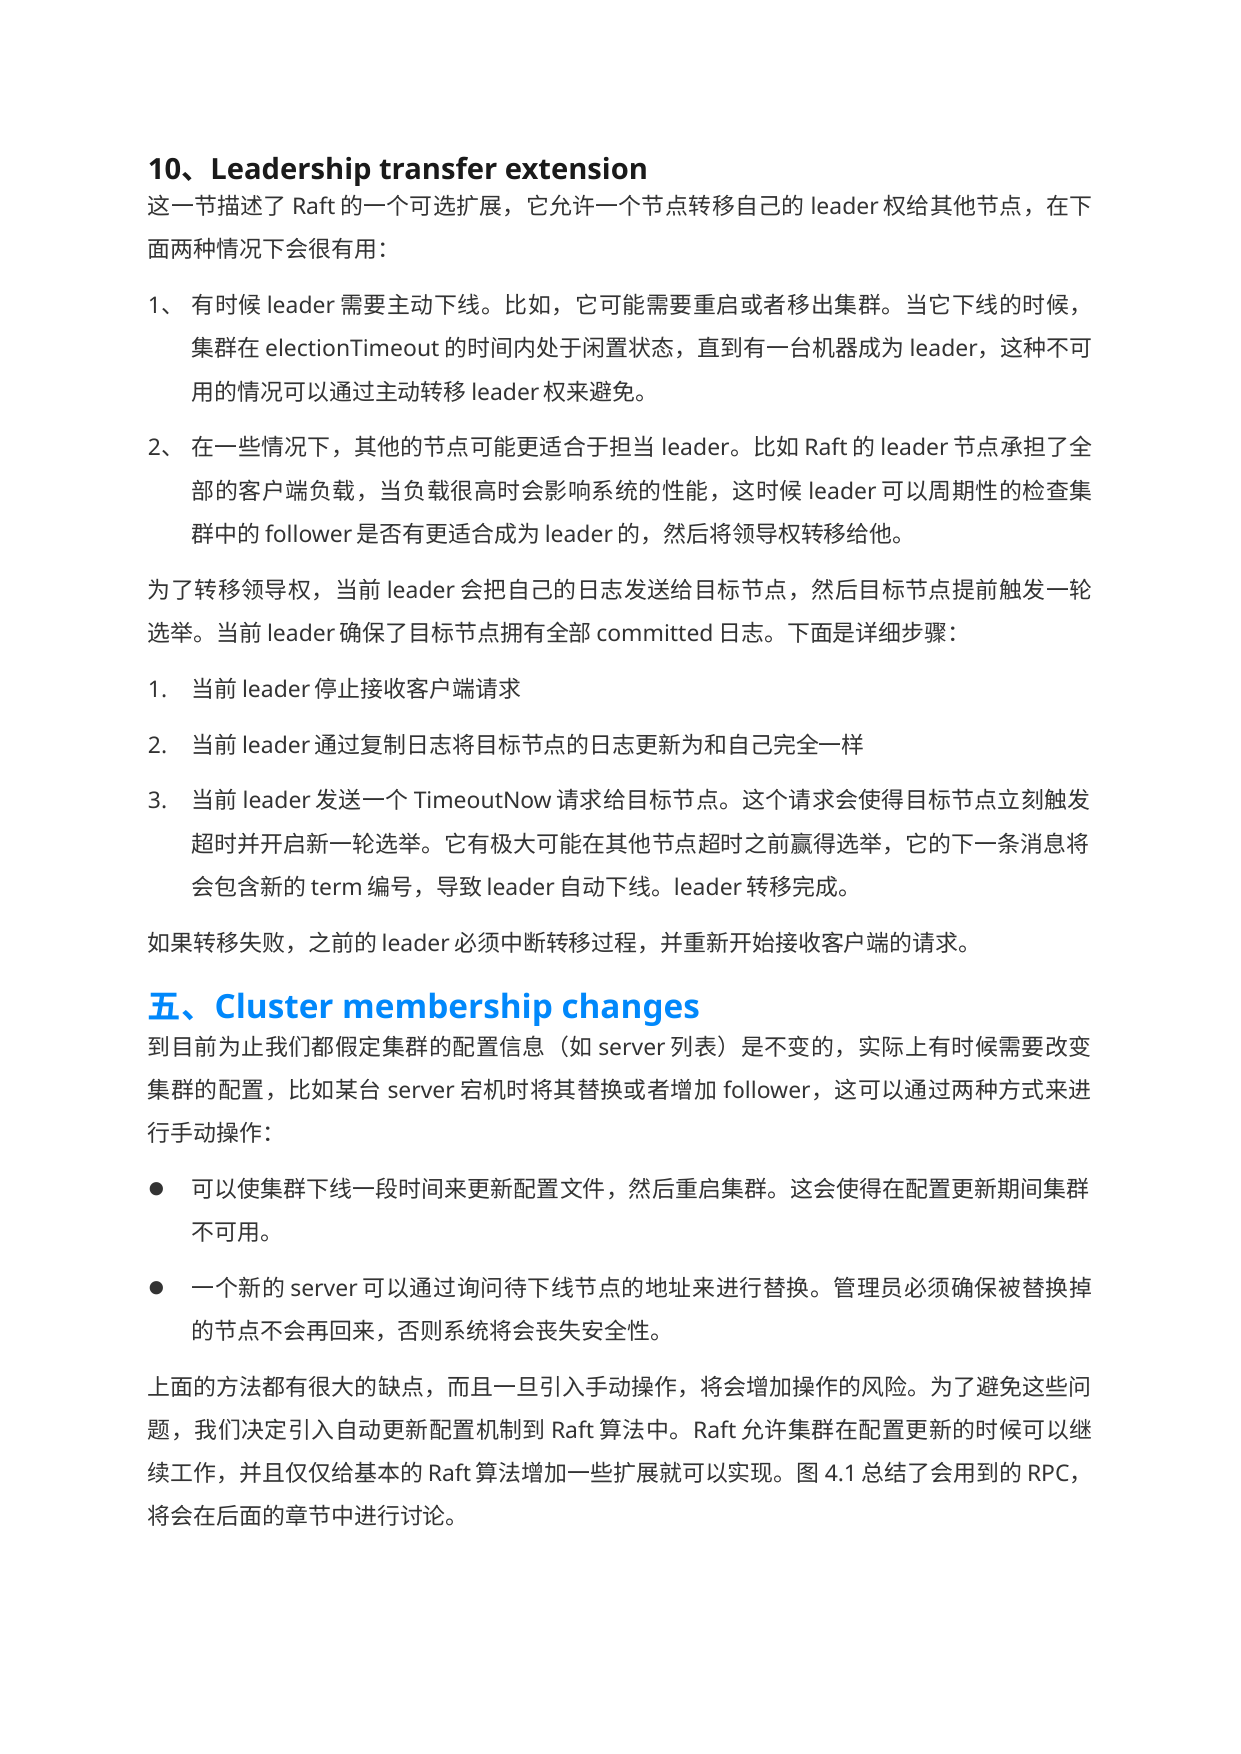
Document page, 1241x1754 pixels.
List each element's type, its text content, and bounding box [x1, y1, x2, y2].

list 有时候leader需要主动下线。比如，它可能需要重启或者移出集群。当它下线的时候，集群在electionTimeout的时间内处于闲置状态，直到有一台机器成为leader，这种不可用的情况可以通过主动转移leader权来避免。 [148, 287, 1093, 407]
list 在一些情况下，其他的节点可能更适合于担当leader。比如Raft的leader节点承担了全部的客户端负载，当负载很高时会影响系统的性能，这时候leader可以周期性的检查集群中的follower是否有更适合成为leader的，然后将领导权转移给他。 [148, 429, 1093, 549]
text 这一节描述了Raft的一个可选扩展，它允许一个节点转移自己的leader权给其他节点，在下面两种情况下会很有用： [148, 188, 1093, 264]
subtitle 五、Cluster membership changes [148, 980, 1093, 1029]
subtitle 10、Leadership transfer extension [148, 146, 1093, 188]
list 当前leader发送一个TimeoutNow请求给目标节点。这个请求会使得目标节点立刻触发超时并开启新一轮选举。它有极大可能在其他节点超时之前赢得选举，它的下一条消息将会包含新的term编号，导致leader自动下线。leader转移完成。 [148, 782, 1093, 902]
text 如果转移失败，之前的leader必须中断转移过程，并重新开始接收客户端的请求。 [148, 924, 1093, 958]
text 到目前为止我们都假定集群的配置信息（如server列表）是不变的，实际上有时候需要改变集群的配置，比如某台server宕机时将其替换或者增加follower，这可以通过两种方式来进行手动操作： [148, 1029, 1093, 1148]
list 当前leader通过复制日志将目标节点的日志更新为和自己完全一样 [148, 726, 1093, 760]
list 可以使集群下线一段时间来更新配置文件，然后重启集群。这会使得在配置更新期间集群不可用。 [148, 1171, 1093, 1247]
text 为了转移领导权，当前leader会把自己的日志发送给目标节点，然后目标节点提前触发一轮选举。当前leader确保了目标节点拥有全部committed日志。下面是详细步骤： [148, 572, 1093, 648]
list 当前leader停止接收客户端请求 [148, 671, 1093, 704]
text 上面的方法都有很大的缺点，而且一旦引入手动操作，将会增加操作的风险。为了避免这些问题，我们决定引入自动更新配置机制到Raft算法中。Raft允许集群在配置更新的时候可以继续工作，并且仅仅给基本的Raft算法增加一些扩展就可以实现。图4.1总结了会用到的RPC，将会在后面的章节中进行讨论。 [148, 1368, 1093, 1531]
list 一个新的server可以通过询问待下线节点的地址来进行替换。管理员必须确保被替换掉的节点不会再回来，否则系统将会丧失安全性。 [148, 1269, 1093, 1346]
